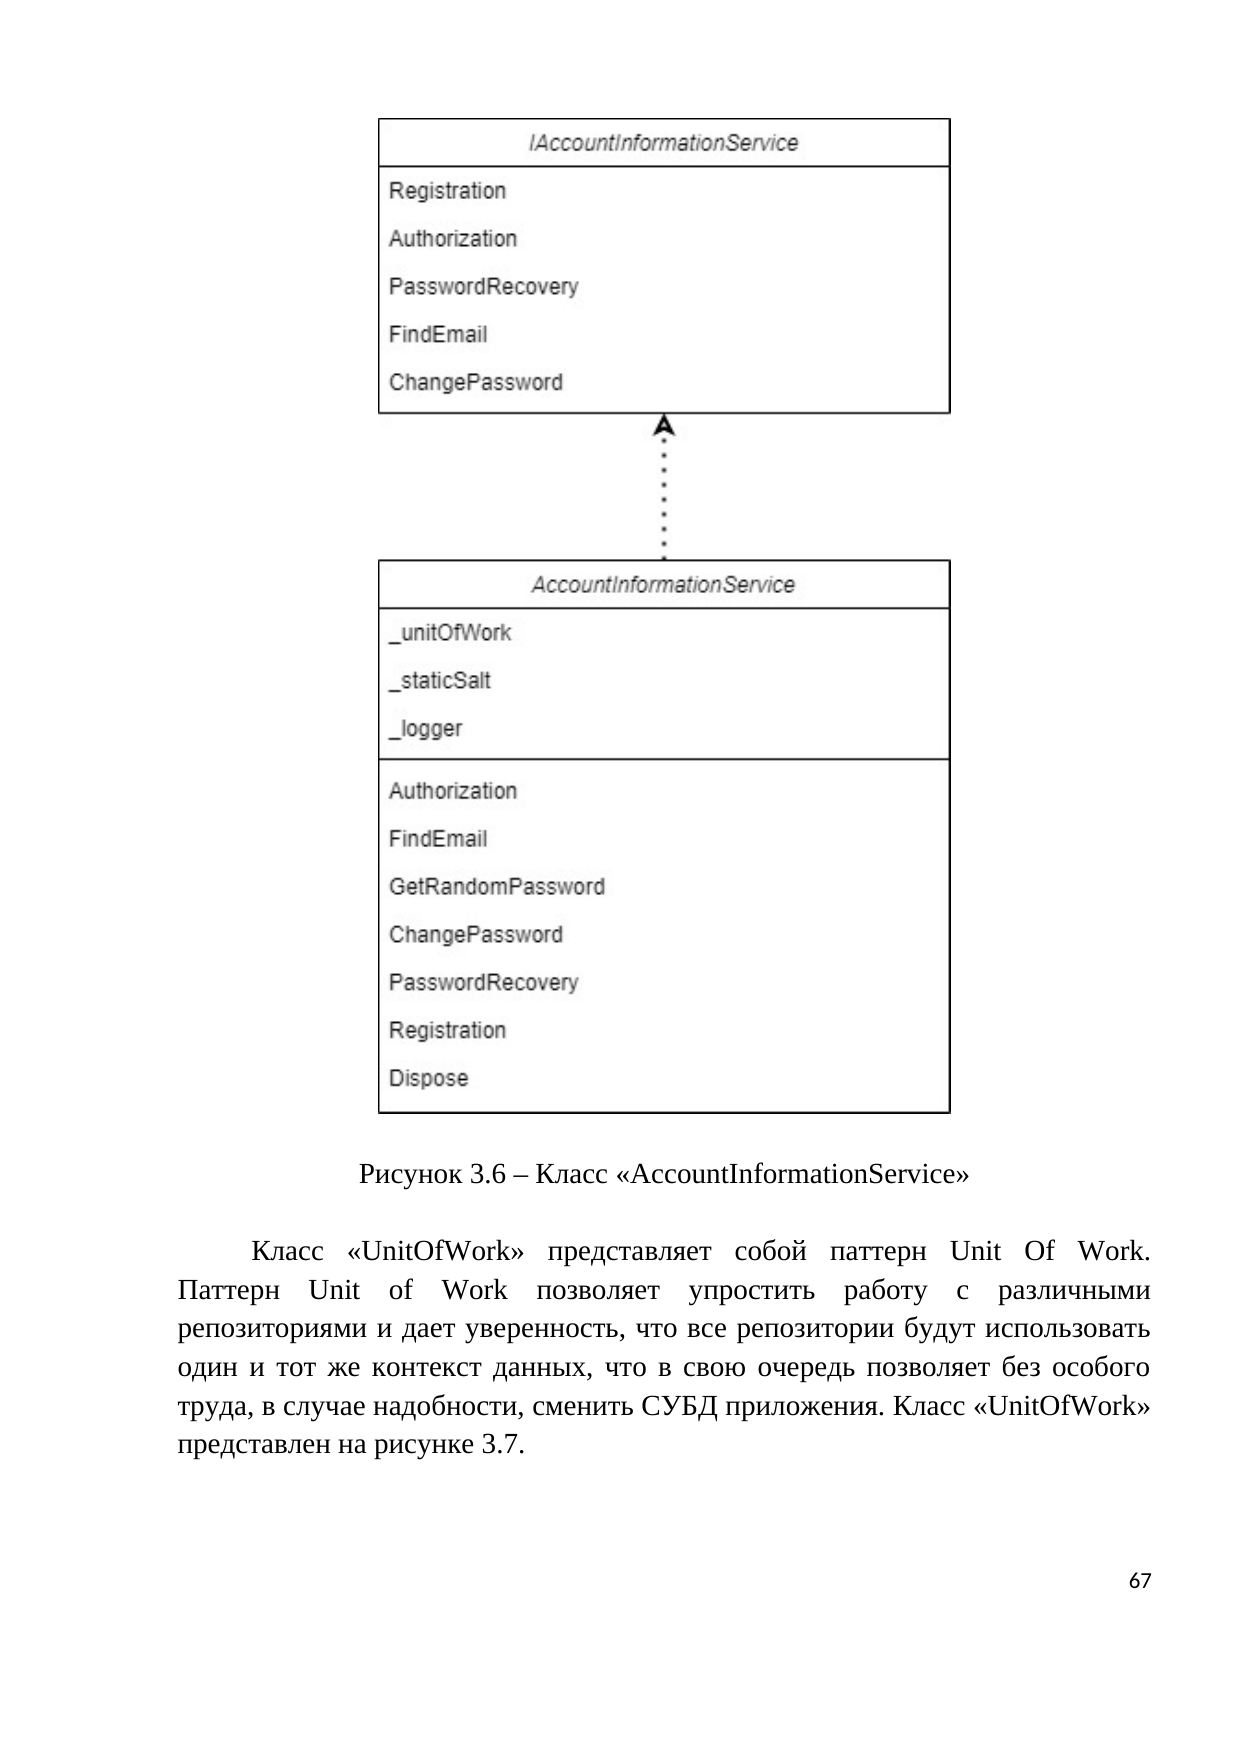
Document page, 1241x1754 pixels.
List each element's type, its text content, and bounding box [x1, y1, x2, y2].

picture [378, 118, 951, 1114]
text Рисунок 3.6 – Класс «AccountInformationService» [177, 1156, 1152, 1190]
text Класс «UnitOfWork» представляет собой паттерн Unit Of Work. Паттерн Unit of Work позволяет упростить работу с различными репозиториями и дает уверенность, что все репозитории будут использовать один и тот же контекст данных, что в свою очередь позволяет без особого труда, в случае надобности, сменить СУБД приложения. Класс «UnitOfWork» представлен на рисунке 3.7. [177, 1233, 1152, 1460]
